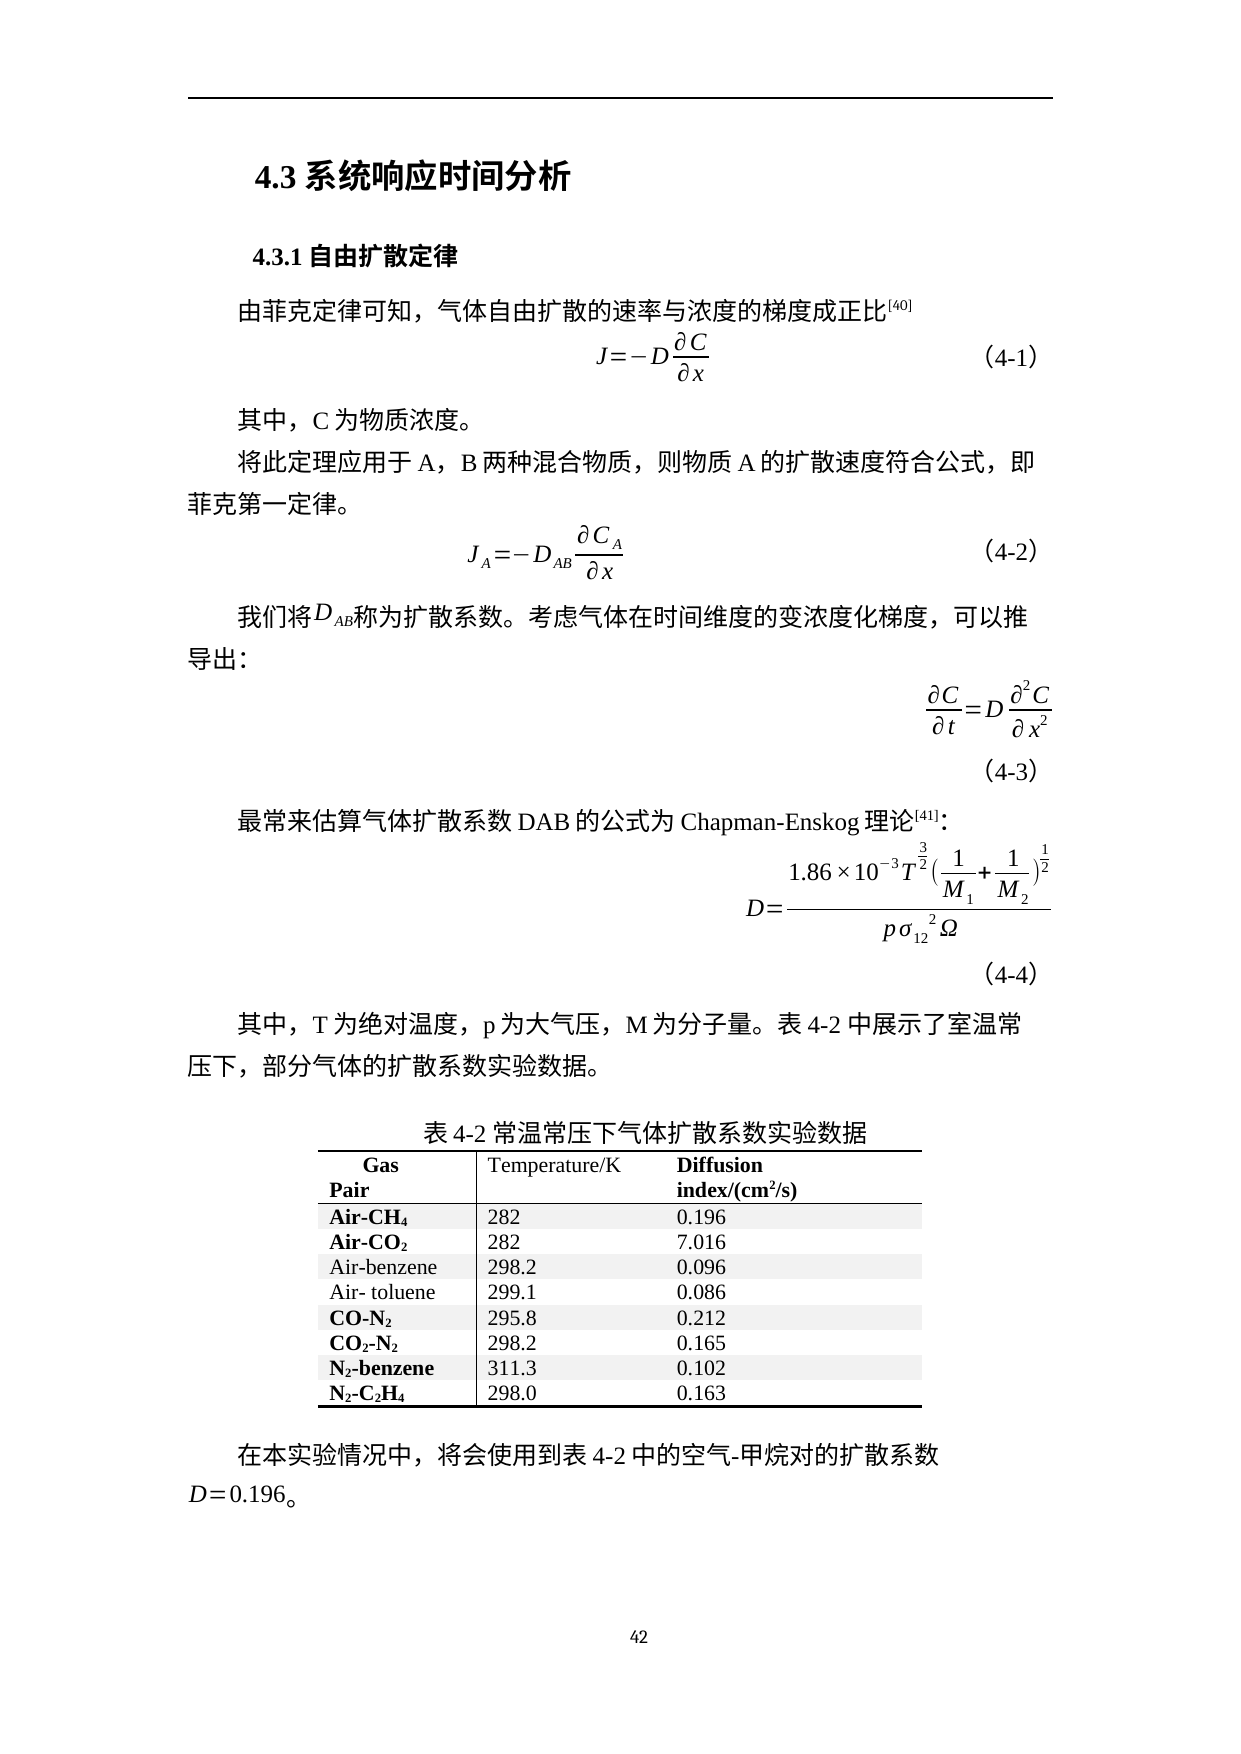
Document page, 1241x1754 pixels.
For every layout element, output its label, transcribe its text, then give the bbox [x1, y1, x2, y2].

text 其中，C为物质浓度。 [187, 396, 1053, 438]
subtitle 4.3 系统响应时间分析 [187, 150, 1053, 198]
table_header Temperature/K [477, 1152, 665, 1203]
table_cell 298.2 [477, 1254, 665, 1279]
text 我们将称为扩散系数。考虑气体在时间维度的变浓度化梯度，可以推导出： [187, 593, 1053, 676]
table_header Gas Pair [318, 1152, 476, 1203]
table_cell CO-N2 [318, 1305, 476, 1330]
table_cell 298.2 [477, 1330, 665, 1355]
table_cell 282 [477, 1204, 665, 1229]
text 将此定理应用于A，B两种混合物质，则物质A的扩散速度符合公式，即菲克第一定律。 [187, 438, 1053, 521]
table_cell 0.212 [665, 1305, 922, 1330]
text 表4-2 常温常压下气体扩散系数实验数据 [187, 1108, 1053, 1150]
table_cell 295.8 [477, 1305, 665, 1330]
table_cell 0.165 [665, 1330, 922, 1355]
table_cell 0.163 [665, 1380, 922, 1405]
table_cell CO2-N2 [318, 1330, 476, 1355]
text （4-4） [412, 838, 1053, 991]
table_cell 311.3 [477, 1355, 665, 1380]
table_cell 0.102 [665, 1355, 922, 1380]
table_cell 7.016 [665, 1229, 922, 1254]
text （4-1） [187, 328, 1053, 387]
text 其中，T为绝对温度，p为大气压，M为分子量。表4-2 中展示了室温常压下，部分气体的扩散系数实验数据。 [187, 1000, 1028, 1083]
table_cell 0.086 [665, 1279, 922, 1304]
subtitle 4.3.1 自由扩散定律 [202, 232, 1053, 274]
text 最常来估算气体扩散系数DAB的公式为Chapman-Enskog理论[41]： [187, 797, 1053, 838]
table_cell Air- toluene [318, 1279, 476, 1304]
text 由菲克定律可知，气体自由扩散的速率与浓度的梯度成正比[40] [187, 287, 1053, 328]
text （4-3） [487, 676, 1053, 788]
text 在本实验情况中，将会使用到表4-2中的空气-甲烷对的扩散系数。 [187, 1431, 1028, 1515]
table_cell 298.0 [477, 1380, 665, 1405]
table_cell 299.1 [477, 1279, 665, 1304]
table_header Diffusion index/(cm2/s) [665, 1152, 922, 1203]
text （4-2） [262, 521, 1053, 584]
table_cell Air-CH4 [318, 1204, 476, 1229]
table_cell 0.196 [665, 1204, 922, 1229]
table_cell N2-benzene [318, 1355, 476, 1380]
table_cell Air-benzene [318, 1254, 476, 1279]
table_cell 282 [477, 1229, 665, 1254]
table_cell N2-C2H4 [318, 1380, 476, 1405]
table_cell Air-CO2 [318, 1229, 476, 1254]
table_cell 0.096 [665, 1254, 922, 1279]
